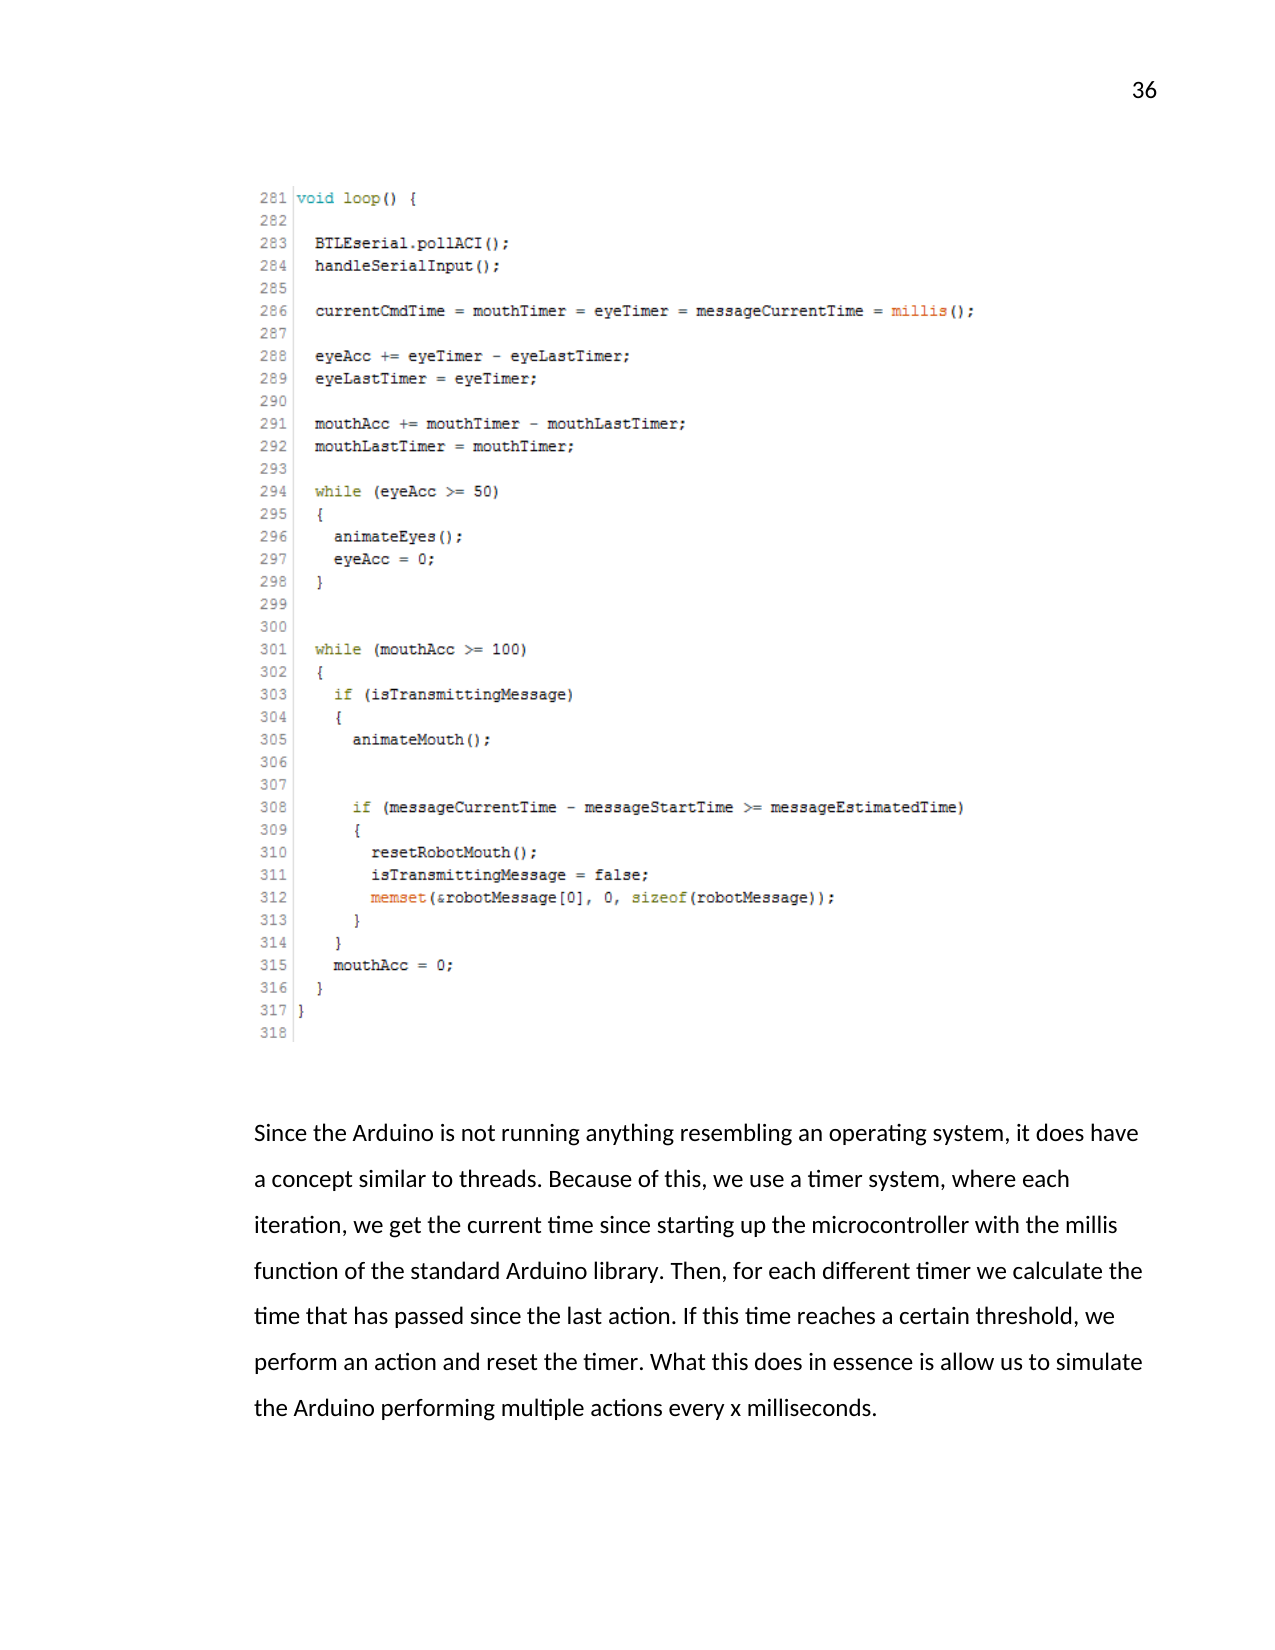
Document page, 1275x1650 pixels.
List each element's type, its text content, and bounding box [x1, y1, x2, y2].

text Since the Arduino is not running anything resembling an operating system, it does have a concept similar to threads. Because of this, we use a timer system, where each iteration, we get the current time since starting up the microcontroller with the millis function of the standard Arduino library. Then, for each different timer we calculate the time that has passed since the last action. If this time reaches a certain threshold, we perform an action and reset the timer. What this does in essence is allow us to simulate the Arduino performing multiple actions every x milliseconds. [254, 1118, 1157, 1422]
picture [253, 186, 1024, 1042]
